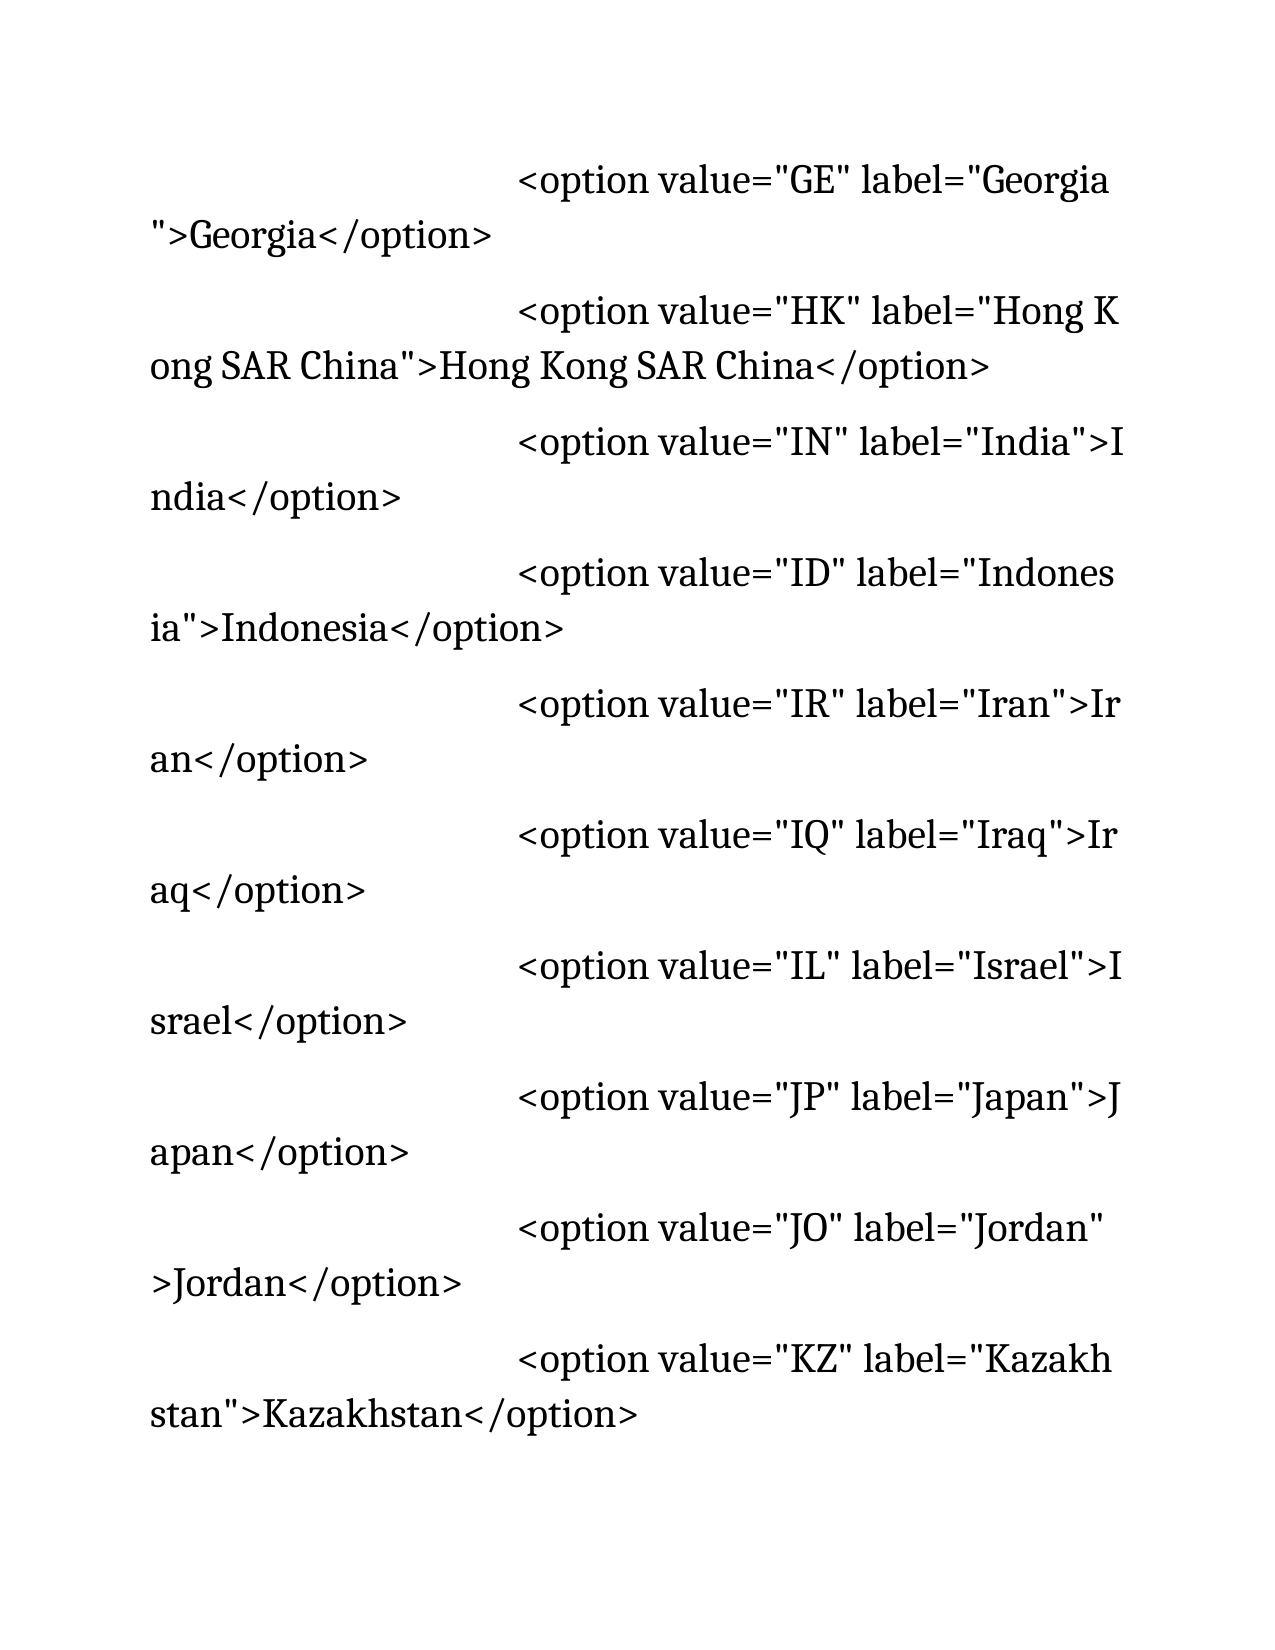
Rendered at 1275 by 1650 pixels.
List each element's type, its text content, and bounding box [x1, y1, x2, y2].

text <option value="ID" label="Indonesia">Indonesia</option> [150, 549, 1125, 652]
text <option value="IR" label="Iran">Iran</option> [150, 680, 1125, 783]
text <option value="JP" label="Japan">Japan</option> [150, 1073, 1125, 1176]
text <option value="IN" label="India">India</option> [150, 418, 1125, 521]
text <option value="JO" label="Jordan">Jordan</option> [150, 1204, 1125, 1307]
text <option value="IL" label="Israel">Israel</option> [150, 942, 1125, 1045]
text <option value="HK" label="Hong Kong SAR China">Hong Kong SAR China</option> [150, 287, 1125, 390]
text <option value="KZ" label="Kazakhstan">Kazakhstan</option> [150, 1335, 1125, 1438]
text <option value="GE" label="Georgia">Georgia</option> [150, 156, 1125, 259]
text <option value="IQ" label="Iraq">Iraq</option> [150, 811, 1125, 914]
